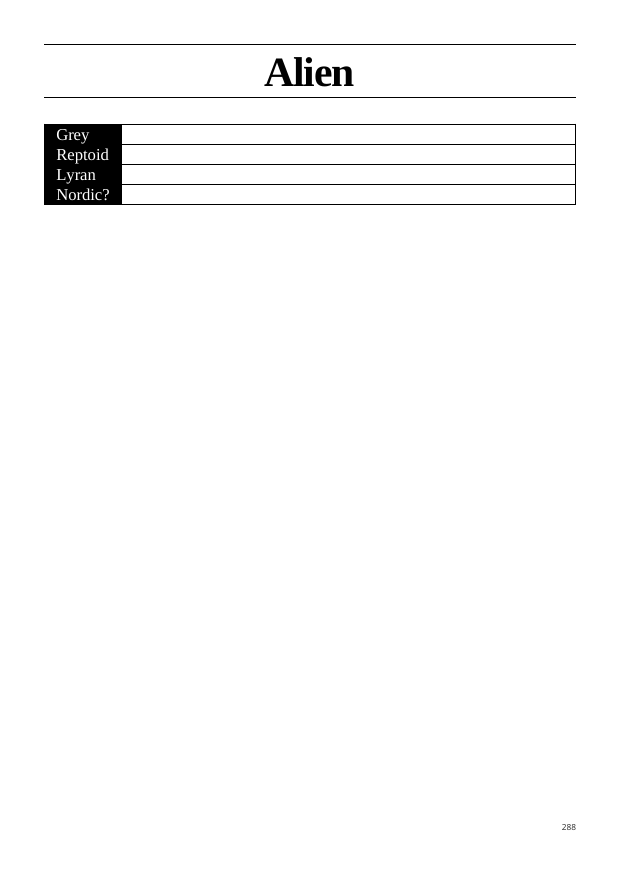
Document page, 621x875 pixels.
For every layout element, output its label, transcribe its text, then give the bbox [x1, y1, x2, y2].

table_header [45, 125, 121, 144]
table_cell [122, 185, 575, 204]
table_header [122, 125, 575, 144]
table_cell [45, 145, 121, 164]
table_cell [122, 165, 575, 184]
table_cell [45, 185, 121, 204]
subtitle Alien [44, 45, 576, 97]
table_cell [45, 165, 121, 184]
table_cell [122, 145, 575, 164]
